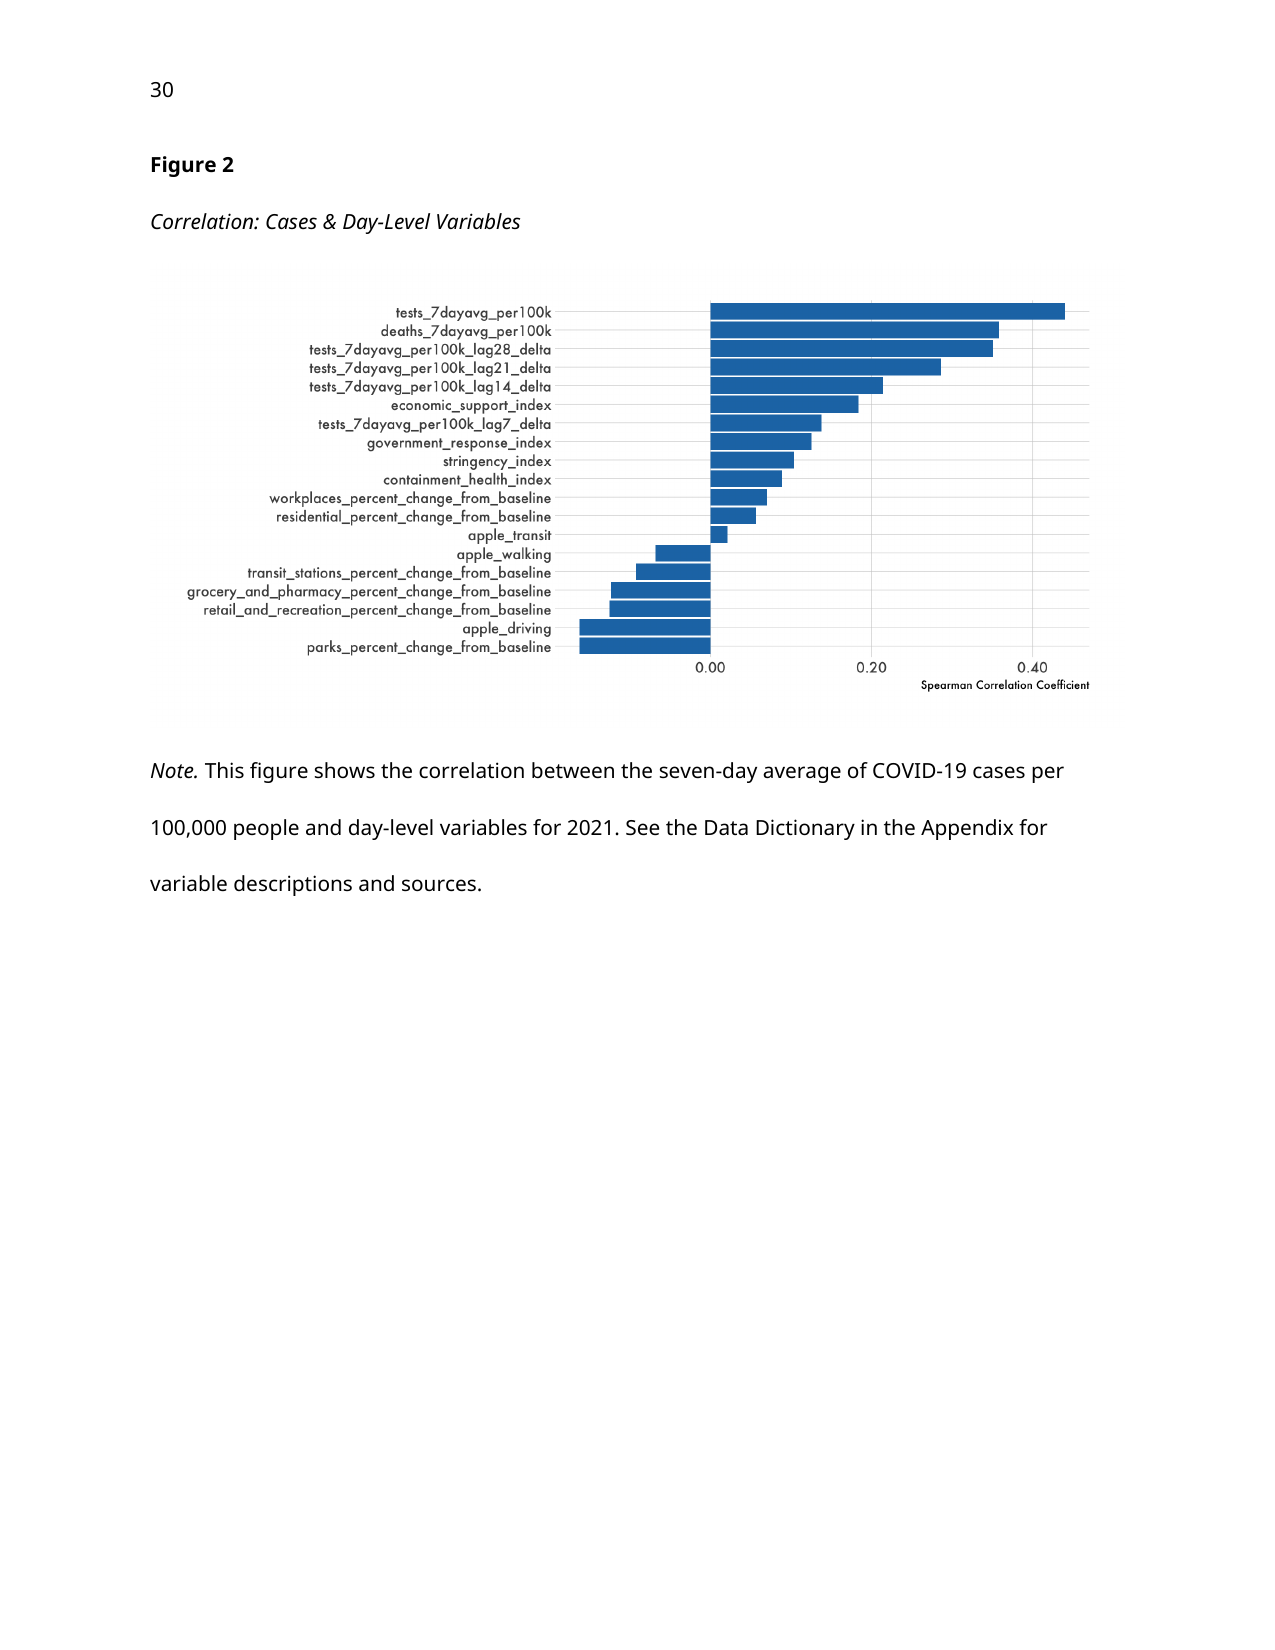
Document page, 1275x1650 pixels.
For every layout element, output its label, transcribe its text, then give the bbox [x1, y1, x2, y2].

text Figure 2 [150, 150, 1125, 178]
picture [150, 263, 1125, 728]
text Note. This figure shows the correlation between the seven-day average of COVID-19 cases per 100,000 people and day-level variables for 2021. See the Data Dictionary in the Appendix for variable descriptions and sources. [150, 756, 1125, 898]
text Correlation: Cases & Day-Level Variables [150, 207, 1125, 235]
